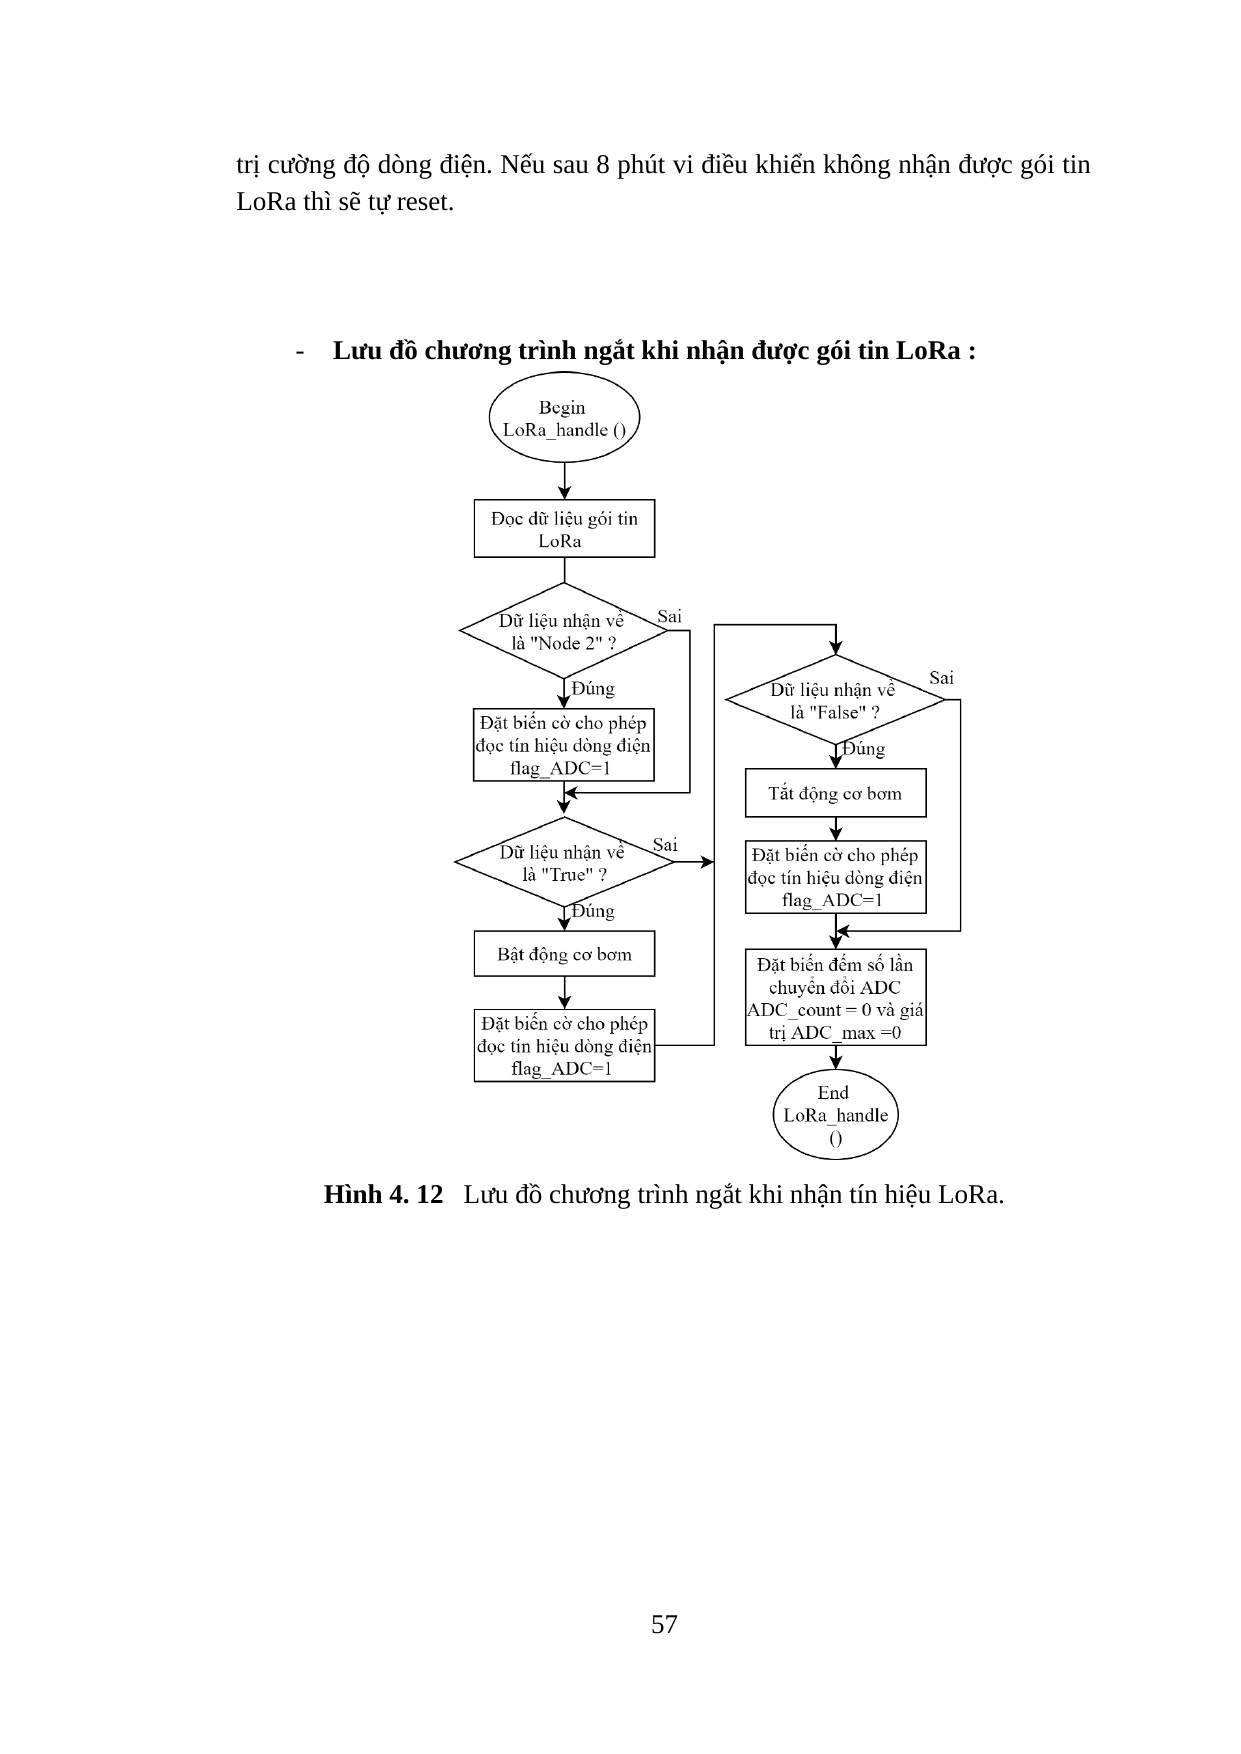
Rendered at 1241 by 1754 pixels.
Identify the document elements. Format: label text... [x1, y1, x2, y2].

picture [453, 371, 973, 1160]
text Hình 4. 12 Lưu đồ chương trình ngắt khi nhận tín hiệu LoRa. [236, 1178, 1092, 1209]
list Lưu đồ chương trình ngắt khi nhận được gói tin LoRa : [295, 334, 1092, 366]
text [236, 148, 1092, 216]
